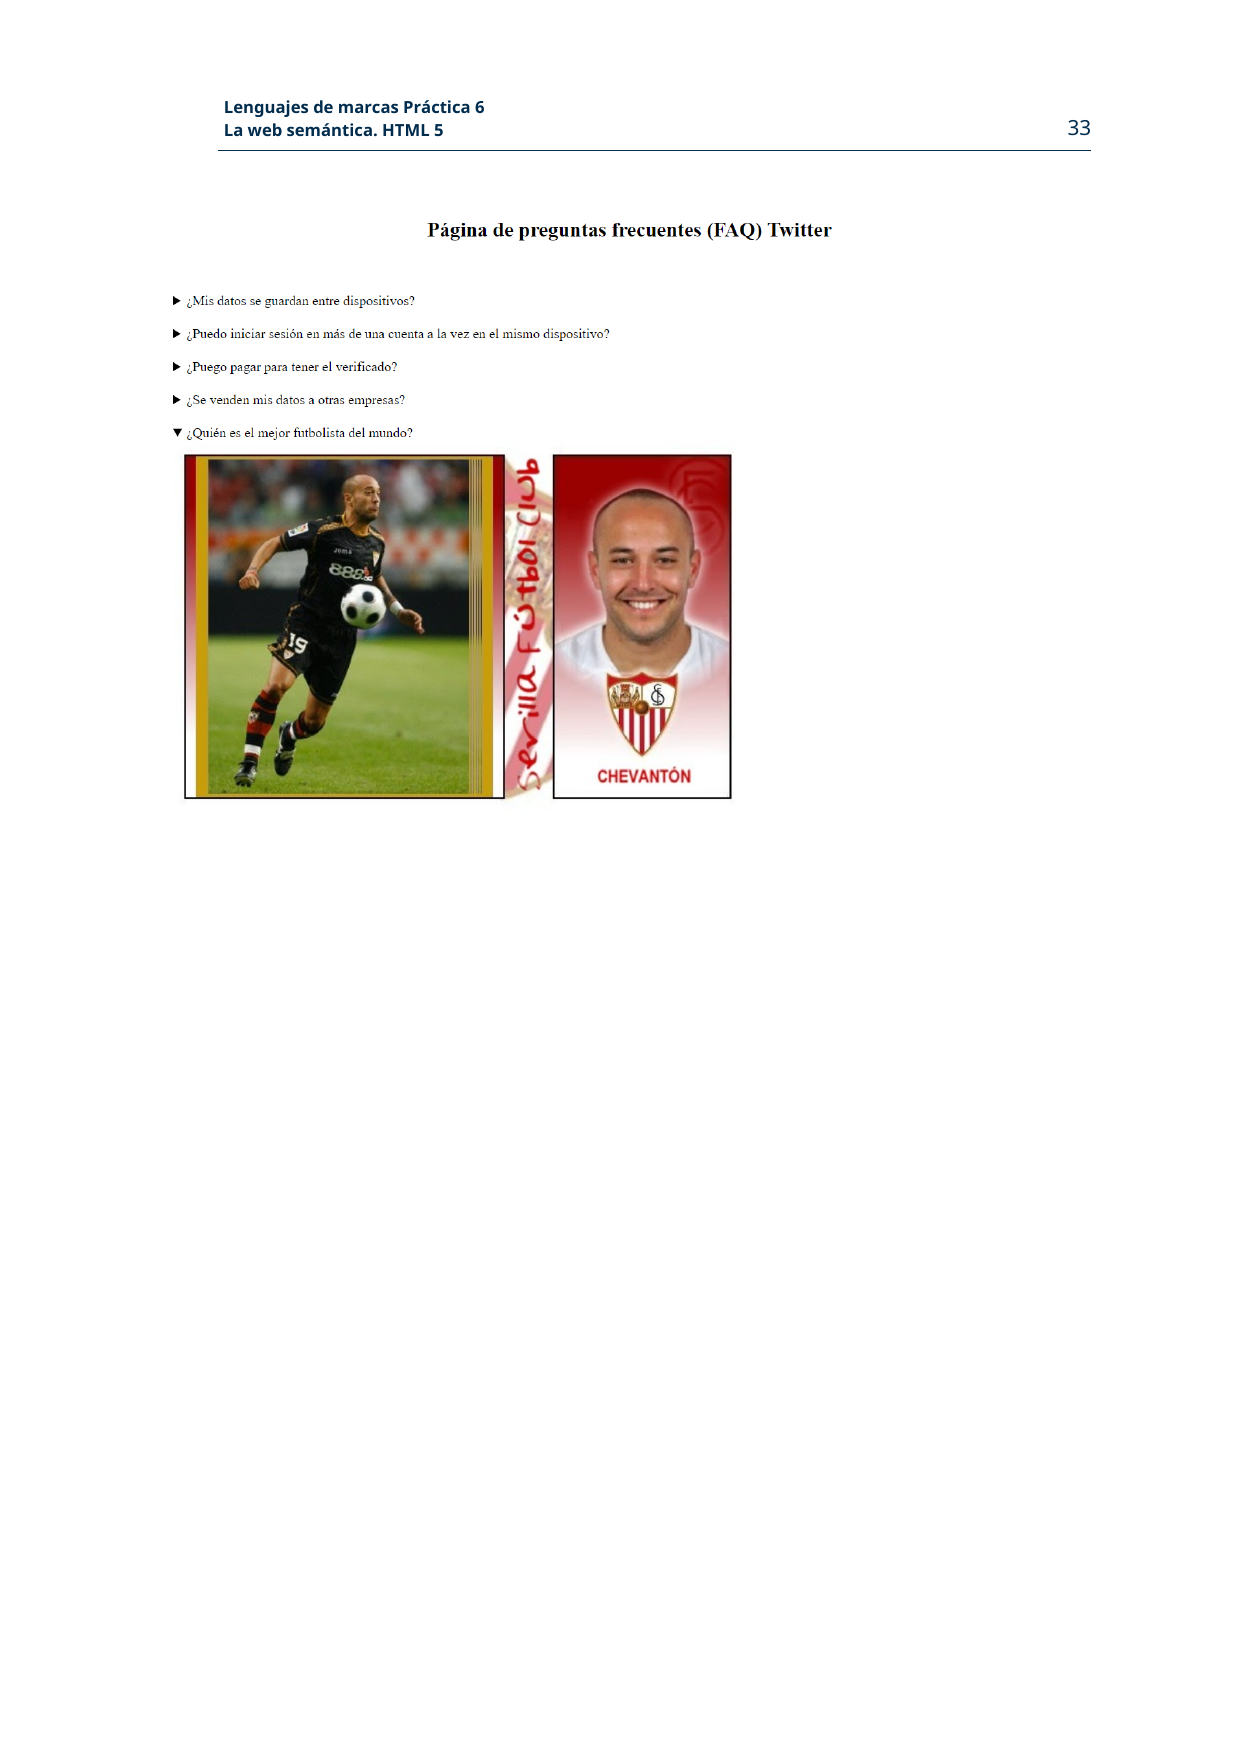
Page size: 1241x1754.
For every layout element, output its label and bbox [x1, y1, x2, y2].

picture [150, 210, 1091, 824]
